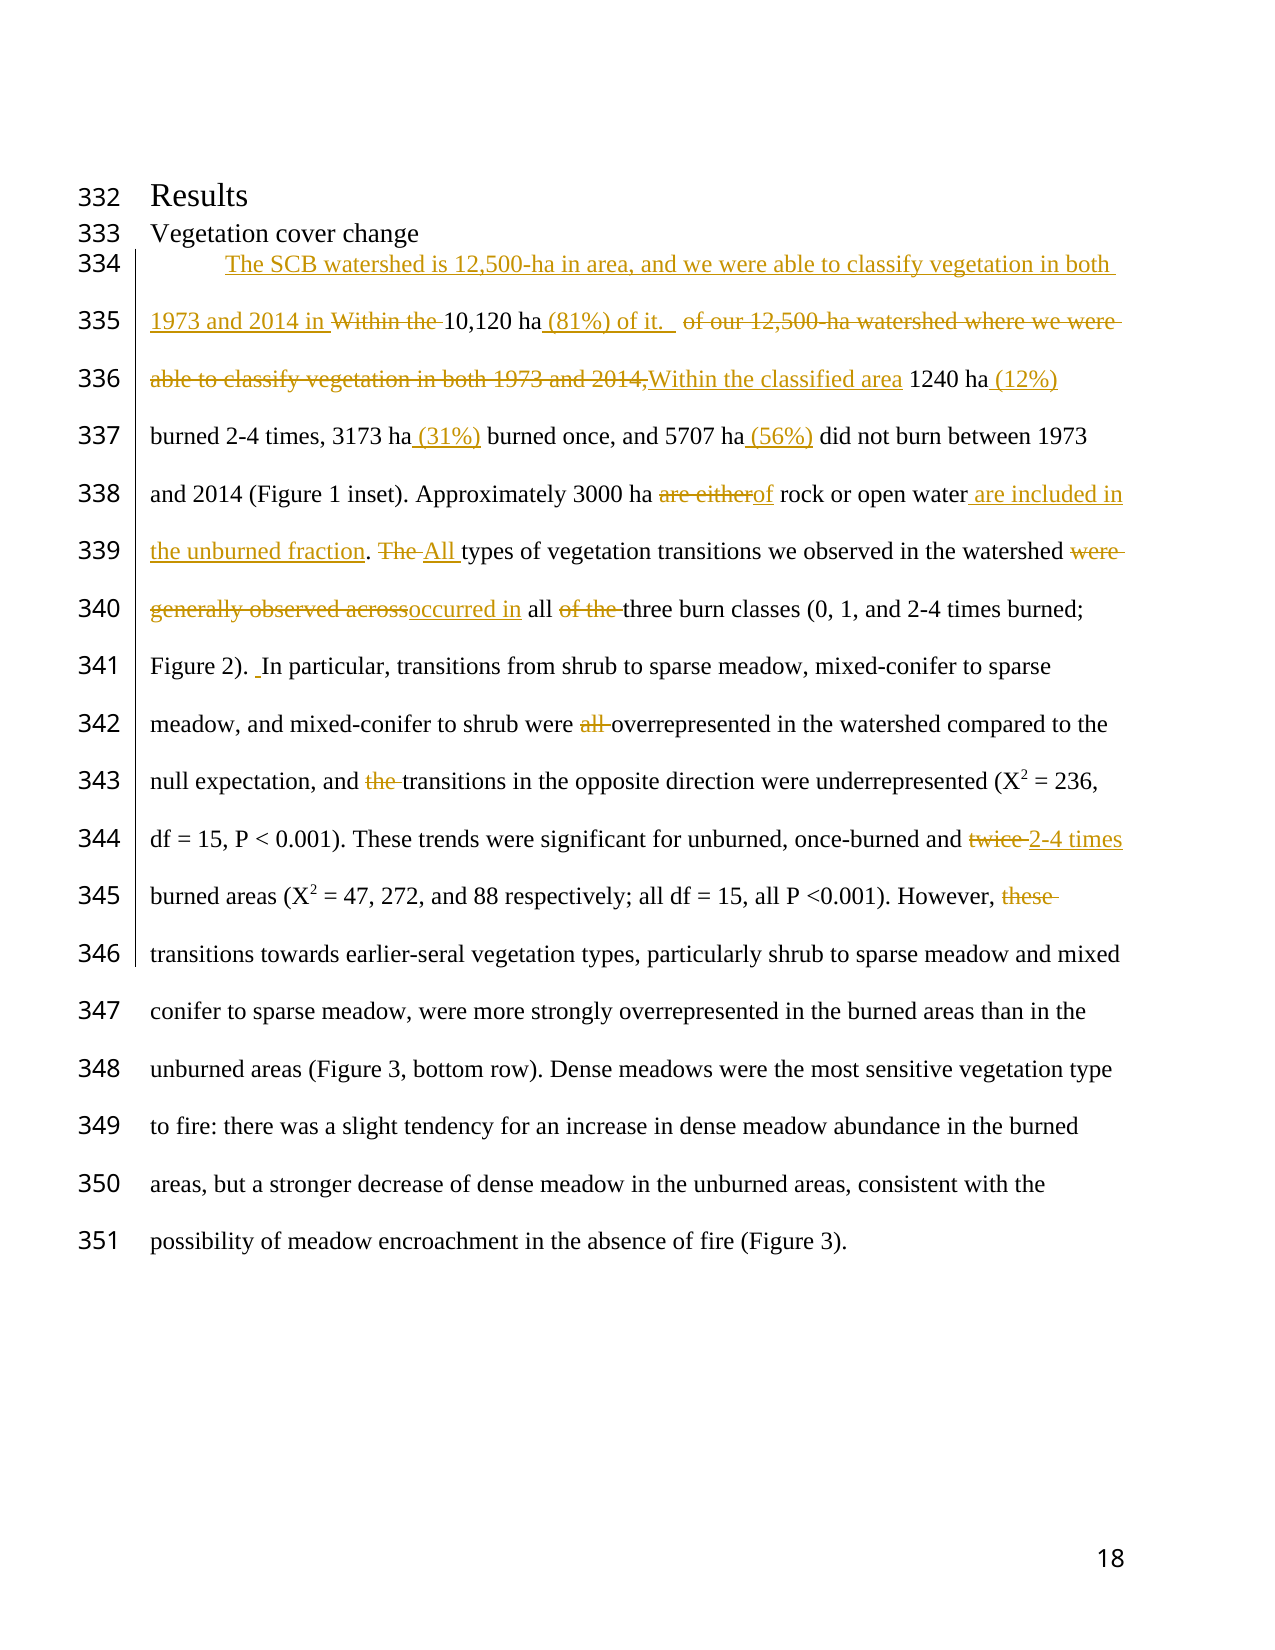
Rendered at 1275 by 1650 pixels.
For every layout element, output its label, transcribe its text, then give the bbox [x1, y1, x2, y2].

subtitle Results [150, 175, 1125, 213]
text 10,120 ha 1240 ha burned 2-4 times, 3173 ha burned once, and 5707 ha did not burn between 1973 and 2014 (Figure 1 inset). Approximately 3000 ha rock or open water. types of vegetation transitions we observed in the watershed all three burn classes (0, 1, and 2-4 times burned; Figure 2). In particular, transitions from shrub to sparse meadow, mixed-conifer to sparse meadow, and mixed-conifer to shrub were overrepresented in the watershed compared to the null expectation, and transitions in the opposite direction were underrepresented (X2 = 236, df = 15, P < 0.001). These trends were significant for unburned, once-burned and burned areas (X2 = 47, 272, and 88 respectively; all df = 15, all P <0.001). However, transitions towards earlier-seral vegetation types, particularly shrub to sparse meadow and mixed conifer to sparse meadow, were more strongly overrepresented in the burned areas than in the unburned areas (Figure 3, bottom row). Dense meadows were the most sensitive vegetation type to fire: there was a slight tendency for an increase in dense meadow abundance in the burned areas, but a stronger decrease of dense meadow in the unburned areas, consistent with the possibility of meadow encroachment in the absence of fire (Figure 3). [150, 249, 1125, 1255]
subtitle Vegetation cover change [150, 217, 1125, 249]
